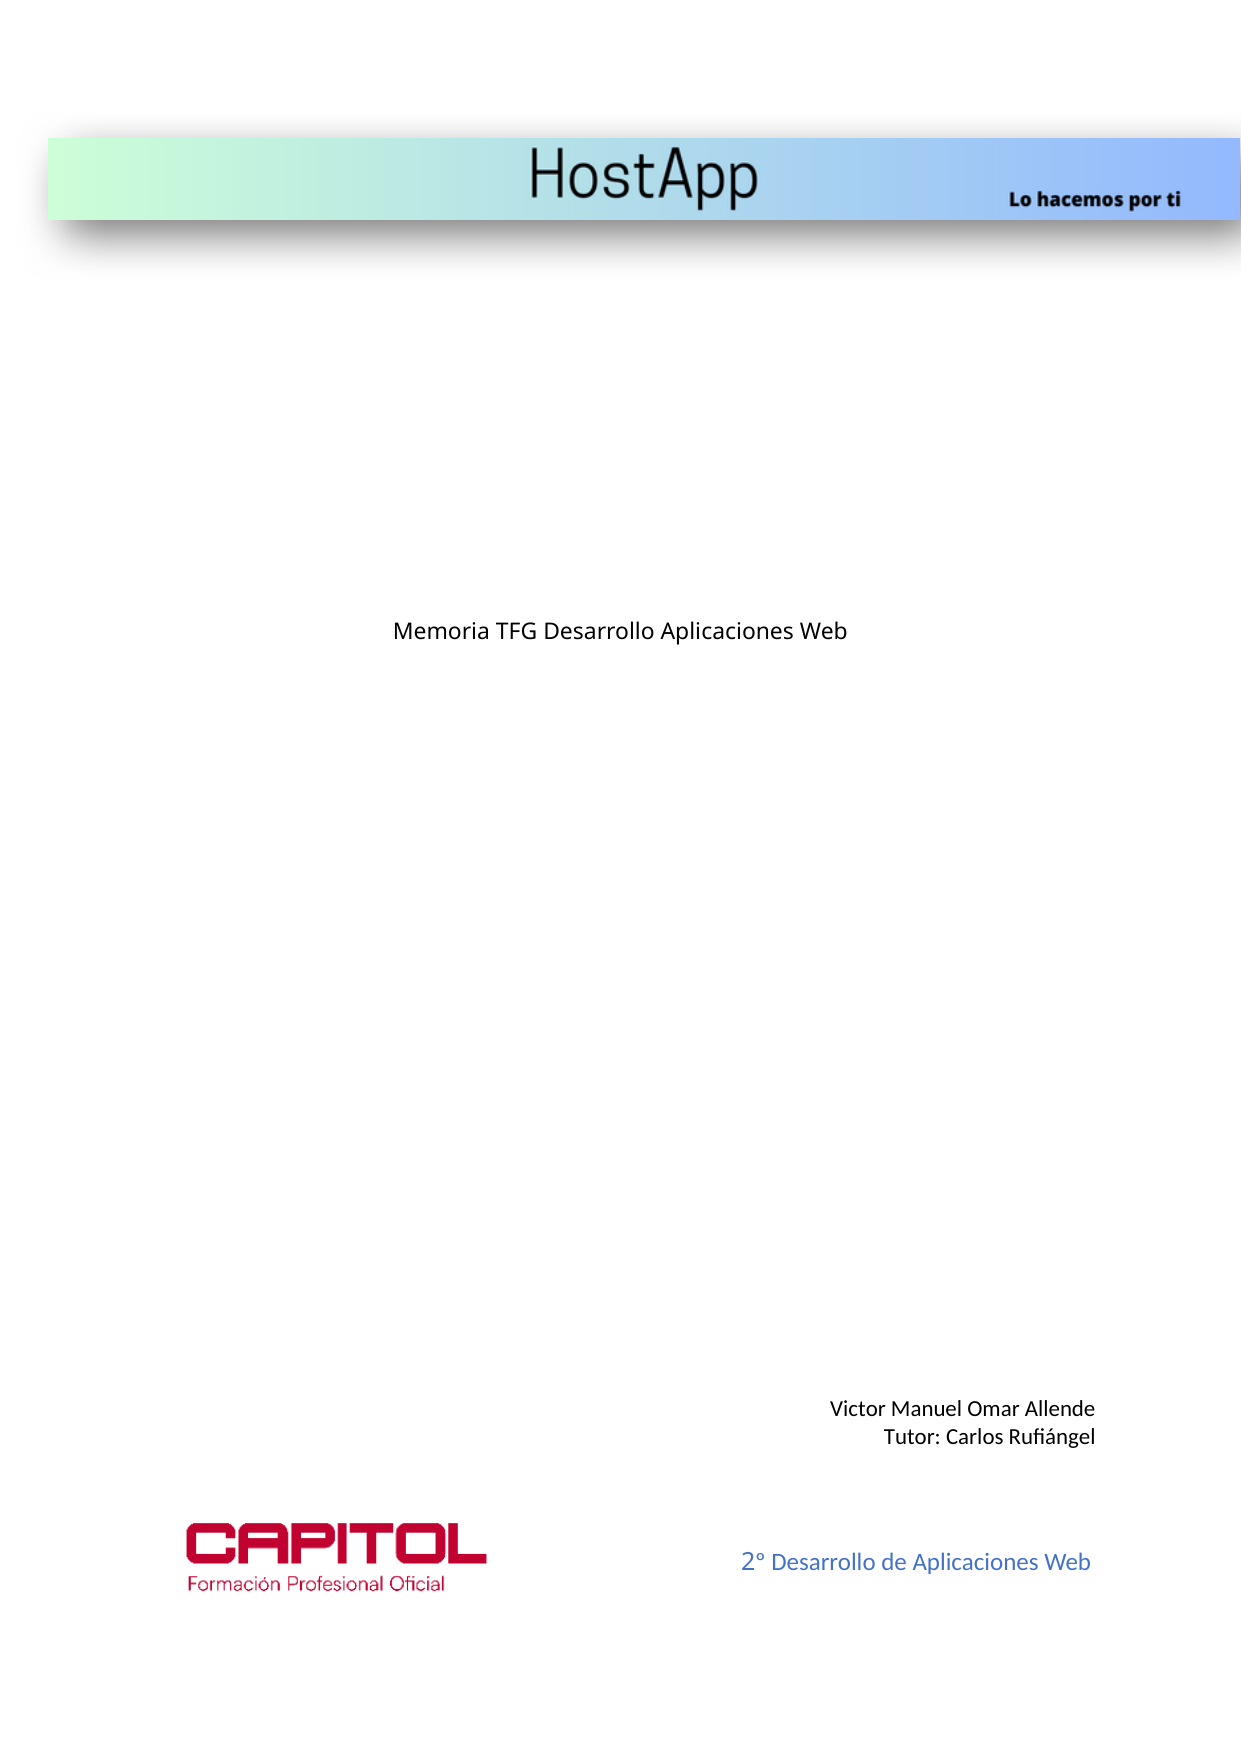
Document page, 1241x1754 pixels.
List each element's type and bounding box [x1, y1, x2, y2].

picture [48, 138, 1240, 220]
